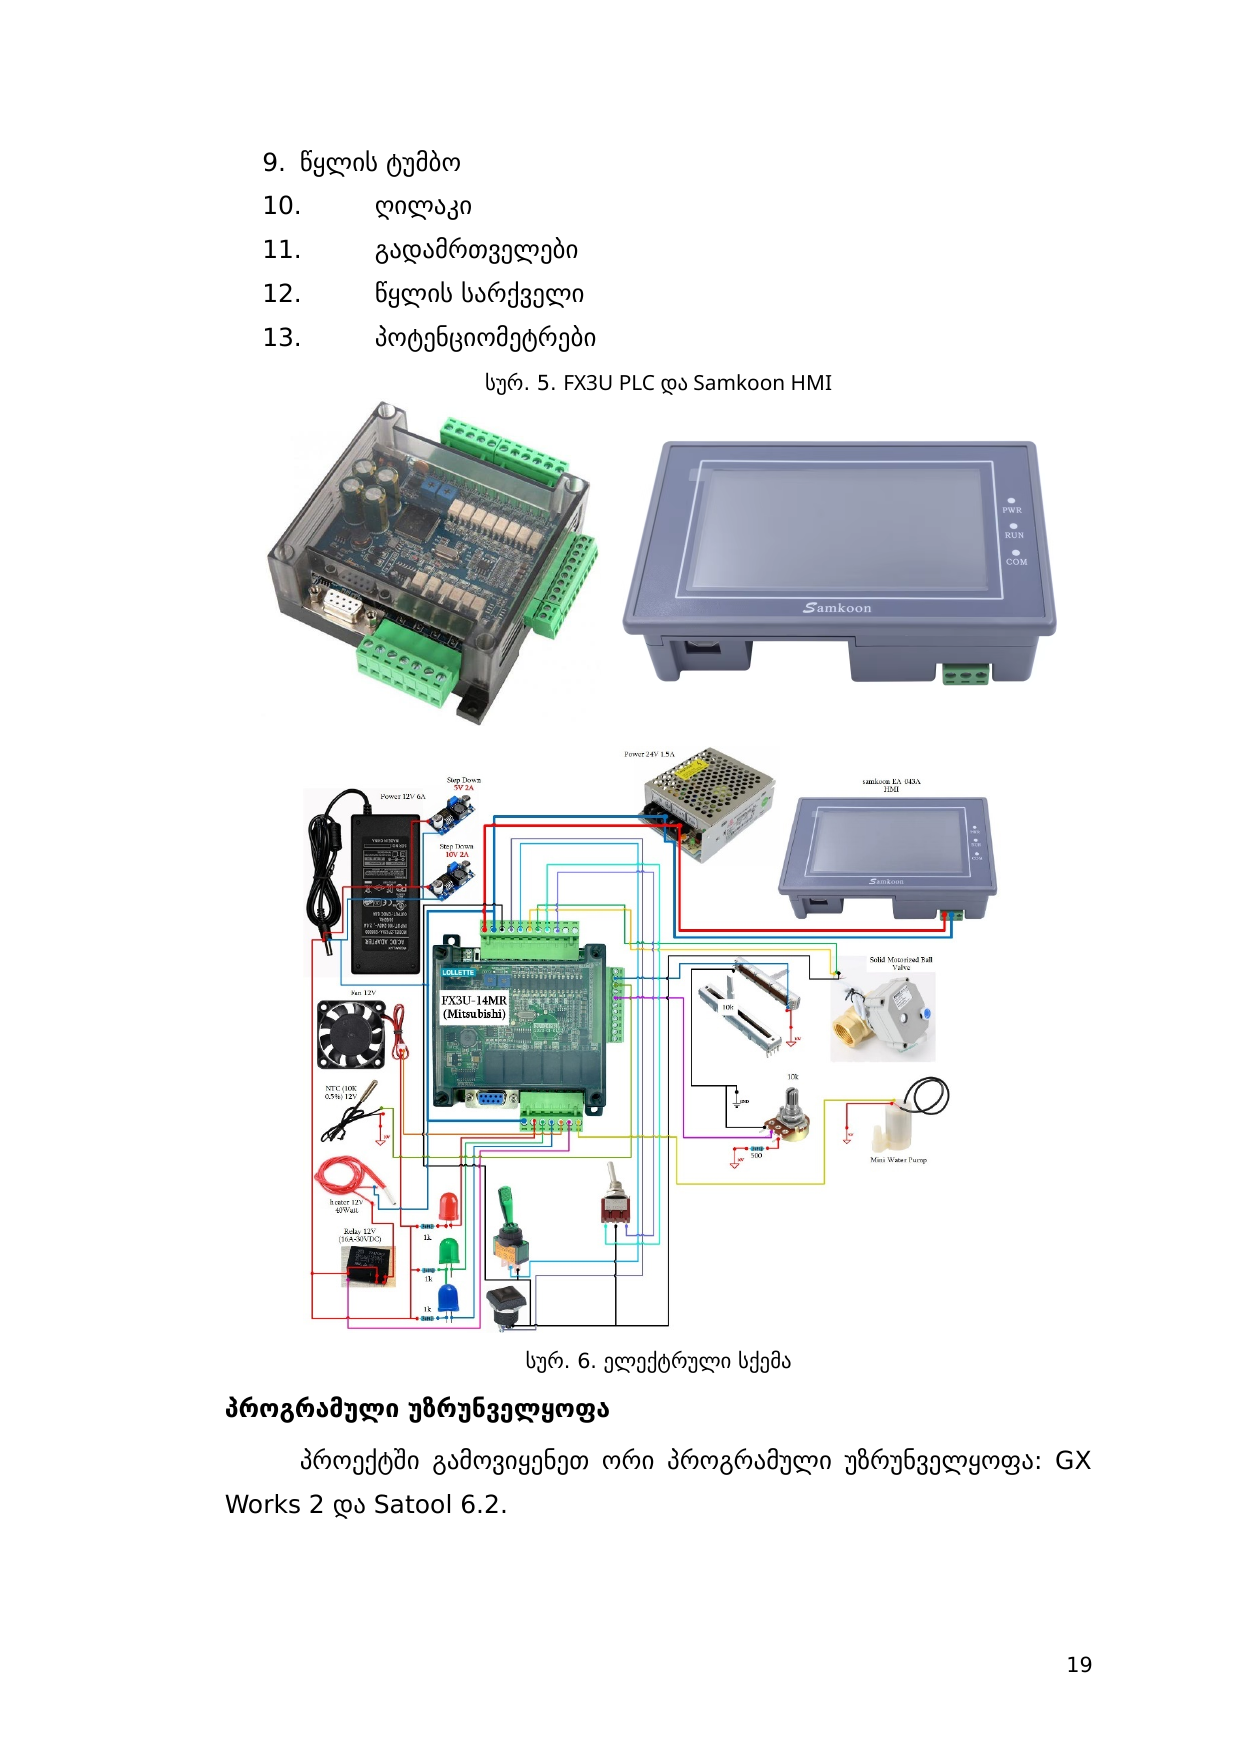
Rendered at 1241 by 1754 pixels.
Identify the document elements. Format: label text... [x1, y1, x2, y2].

subtitle პროგრამული უზრუნველყოფა [224, 1394, 1092, 1424]
text სურ. 6. ელექტრული სქემა [224, 1349, 1092, 1374]
list გადამრთველები [262, 235, 1092, 264]
picture [303, 746, 1014, 1333]
list წყლის ტუმბო [262, 148, 1092, 177]
text პროექტში გამოვიყენეთ ორი პროგრამული უზრუნველყოფა: GX Works 2 და Satool 6.2. [224, 1447, 1092, 1519]
list პოტენციომეტრები [262, 323, 1092, 352]
list წყლის სარქველი [262, 279, 1092, 308]
list ღილაკი [262, 191, 1092, 221]
picture [259, 397, 601, 726]
text სურ. 5. FX3U PLC და Samkoon HMI [224, 368, 1092, 397]
